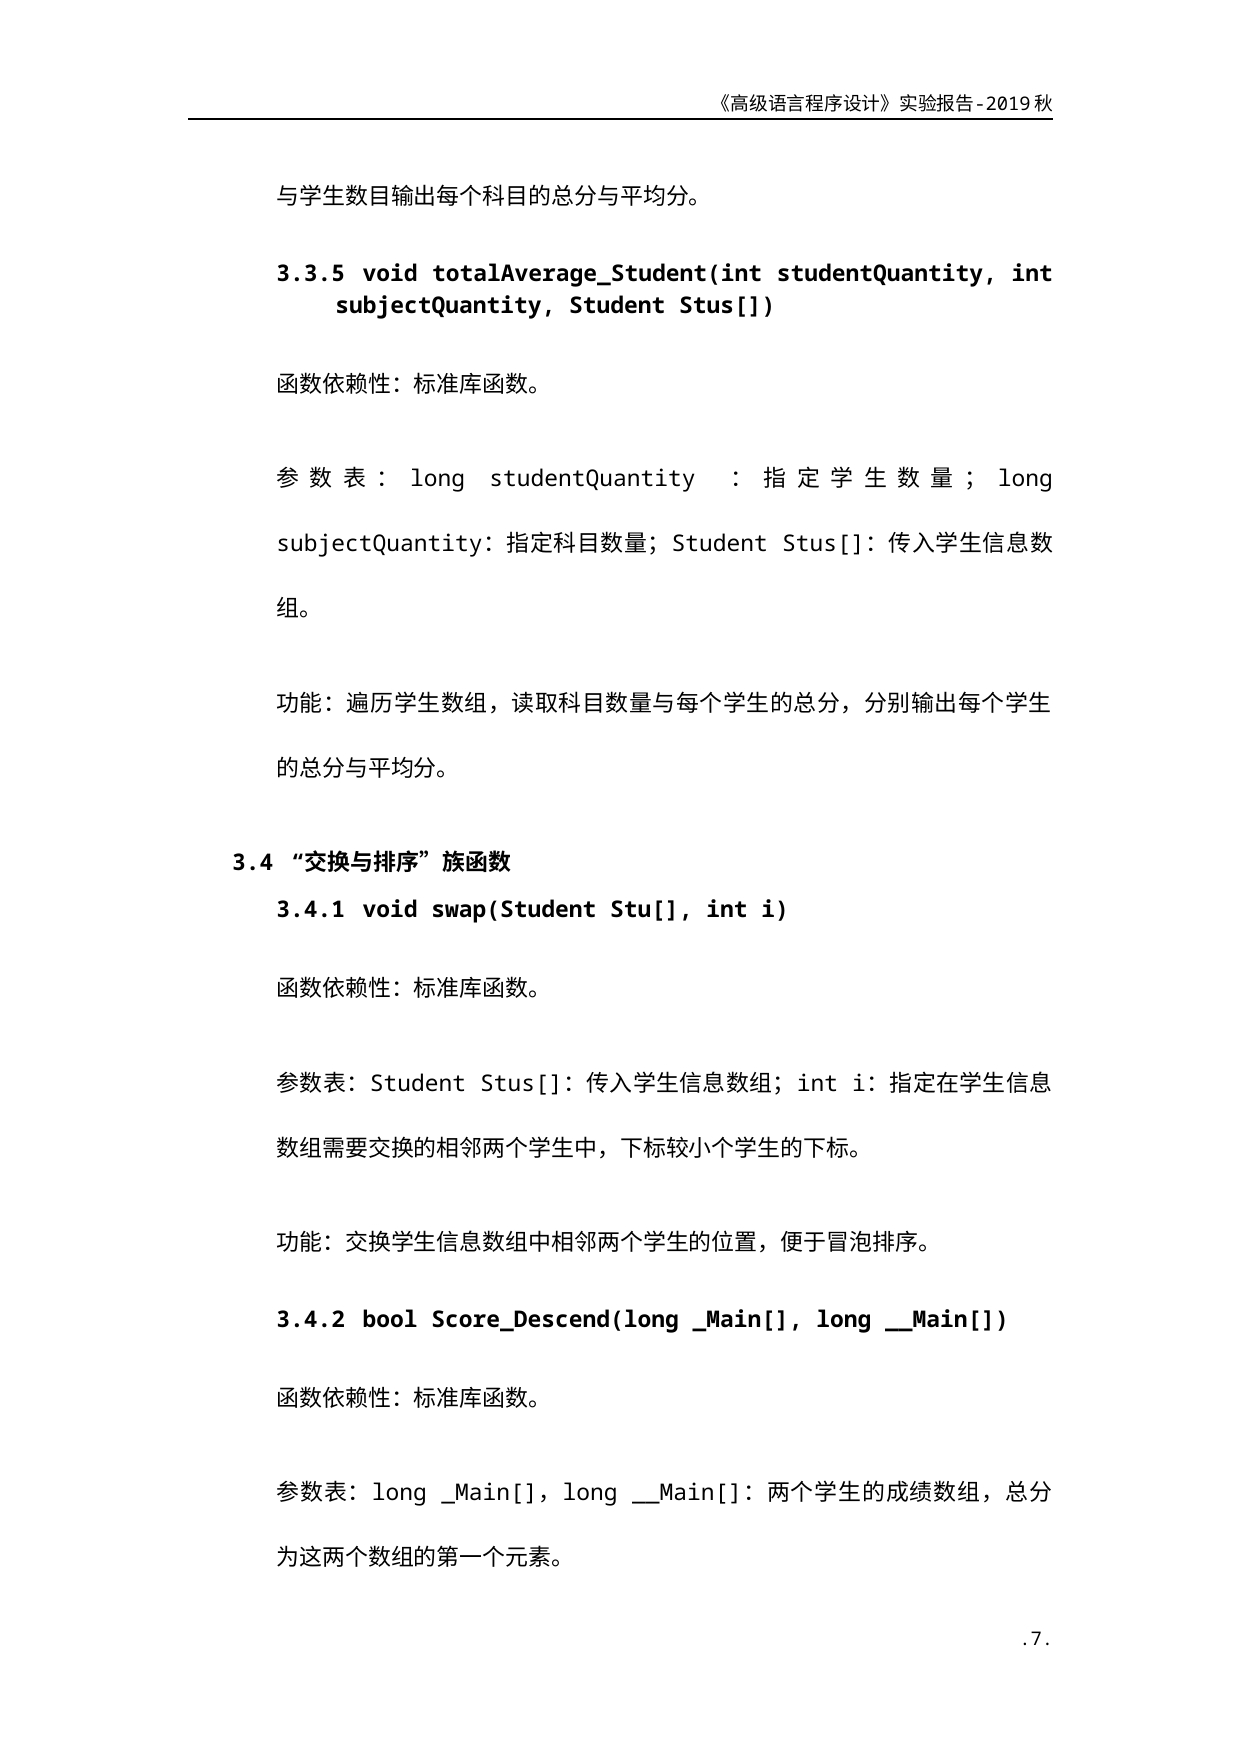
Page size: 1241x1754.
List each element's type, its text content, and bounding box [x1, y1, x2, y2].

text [276, 1458, 1053, 1588]
list bool Score_Descend(long _Main[], long __Main[]) [276, 1302, 1053, 1334]
list “交换与排序”族函数 [232, 828, 1053, 893]
text 函数依赖性：标准库函数。 [276, 954, 1053, 1019]
list void totalAverage_Student(int studentQuantity, int subjectQuantity, Student Stus[]) [276, 256, 1053, 321]
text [276, 444, 1053, 639]
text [276, 162, 1053, 227]
text 功能：遍历学生数组，读取科目数量与每个学生的总分，分别输出每个学生的总分与平均分。 [276, 669, 1053, 799]
text 参数表：Student Stus[]：传入学生信息数组；int i：指定在学生信息数组需要交换的相邻两个学生中，下标较小个学生的下标。 [276, 1049, 1053, 1179]
text 函数依赖性：标准库函数。 [276, 350, 1053, 415]
text 功能：交换学生信息数组中相邻两个学生的位置，便于冒泡排序。 [276, 1208, 1053, 1273]
list void swap(Student Stu[], int i) [276, 893, 1053, 925]
text 函数依赖性：标准库函数。 [276, 1364, 1053, 1429]
